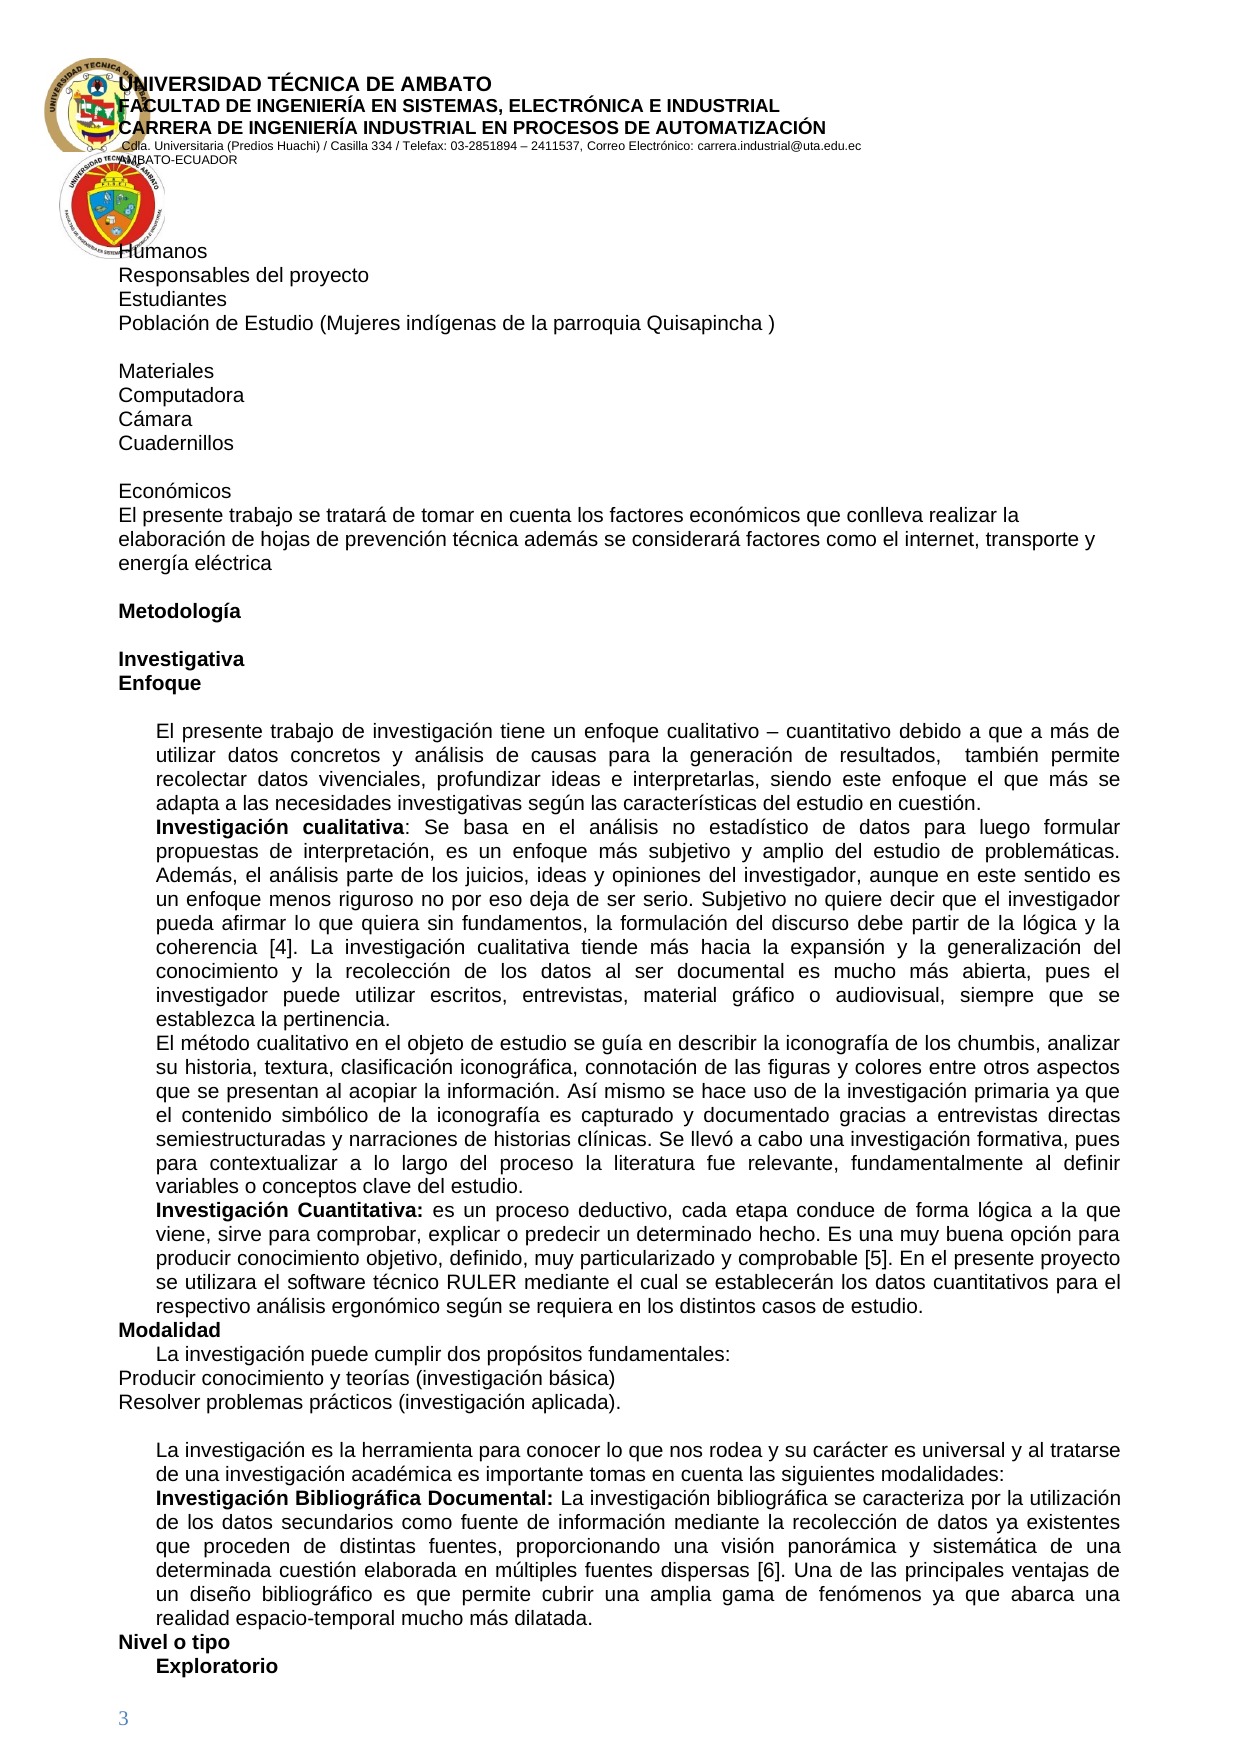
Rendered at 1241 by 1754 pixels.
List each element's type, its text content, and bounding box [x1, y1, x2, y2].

text El método cualitativo en el objeto de estudio se guía en describir la iconografía de los chumbis, analizar su historia, textura, clasificación iconográfica, connotación de las figuras y colores entre otros aspectos que se presentan al acopiar la información. Así mismo se hace uso de la investigación primaria ya que el contenido simbólico de la iconografía es capturado y documentado gracias a entrevistas directas semiestructuradas y narraciones de historias clínicas. Se llevó a cabo una investigación formativa, pues para contextualizar a lo largo del proceso la literatura fue relevante, fundamentalmente al definir variables o conceptos clave del estudio. [156, 1031, 1122, 1198]
text Investigación Bibliográfica Documental: La investigación bibliográfica se caracteriza por la utilización de los datos secundarios como fuente de información mediante la recolección de datos ya existentes que proceden de distintas fuentes, proporcionando una visión panorámica y sistemática de una determinada cuestión elaborada en múltiples fuentes dispersas [6]. Una de las principales ventajas de un diseño bibliográfico es que permite cubrir una amplia gama de fenómenos ya que abarca una realidad espacio-temporal mucho más dilatada. [156, 1486, 1122, 1629]
picture [44, 58, 165, 259]
text La investigación es la herramienta para conocer lo que nos rodea y su carácter es universal y al tratarse de una investigación académica es importante tomas en cuenta las siguientes modalidades: [156, 1438, 1122, 1486]
text Exploratorio [156, 1653, 1122, 1677]
text El presente trabajo de investigación tiene un enfoque cualitativo – cuantitativo debido a que a más de utilizar datos concretos y análisis de causas para la generación de resultados, también permite recolectar datos vivenciales, profundizar ideas e interpretarlas, siendo este enfoque el que más se adapta a las necesidades investigativas según las características del estudio en cuestión. [156, 719, 1122, 815]
text Investigación Cuantitativa: es un proceso deductivo, cada etapa conduce de forma lógica a la que viene, sirve para comprobar, explicar o predecir un determinado hecho. Es una muy buena opción para producir conocimiento objetivo, definido, muy particularizado y comprobable [5]. En el presente proyecto se utilizara el software técnico RULER mediante el cual se establecerán los datos cuantitativos para el respectivo análisis ergonómico según se requiera en los distintos casos de estudio. [156, 1198, 1122, 1318]
text La investigación puede cumplir dos propósitos fundamentales: [156, 1342, 1122, 1366]
text Investigación cualitativa: Se basa en el análisis no estadístico de datos para luego formular propuestas de interpretación, es un enfoque más subjetivo y amplio del estudio de problemáticas. Además, el análisis parte de los juicios, ideas y opiniones del investigador, aunque en este sentido es un enfoque menos riguroso no por eso deja de ser serio. Subjetivo no quiere decir que el investigador pueda afirmar lo que quiera sin fundamentos, la formulación del discurso debe partir de la lógica y la coherencia [4]. La investigación cualitativa tiende más hacia la expansión y la generalización del conocimiento y la recolección de los datos al ser documental es mucho más abierta, pues el investigador puede utilizar escritos, entrevistas, material gráfico o audiovisual, siempre que se establezca la pertinencia. [156, 815, 1122, 1031]
picture [146, 101, 151, 110]
